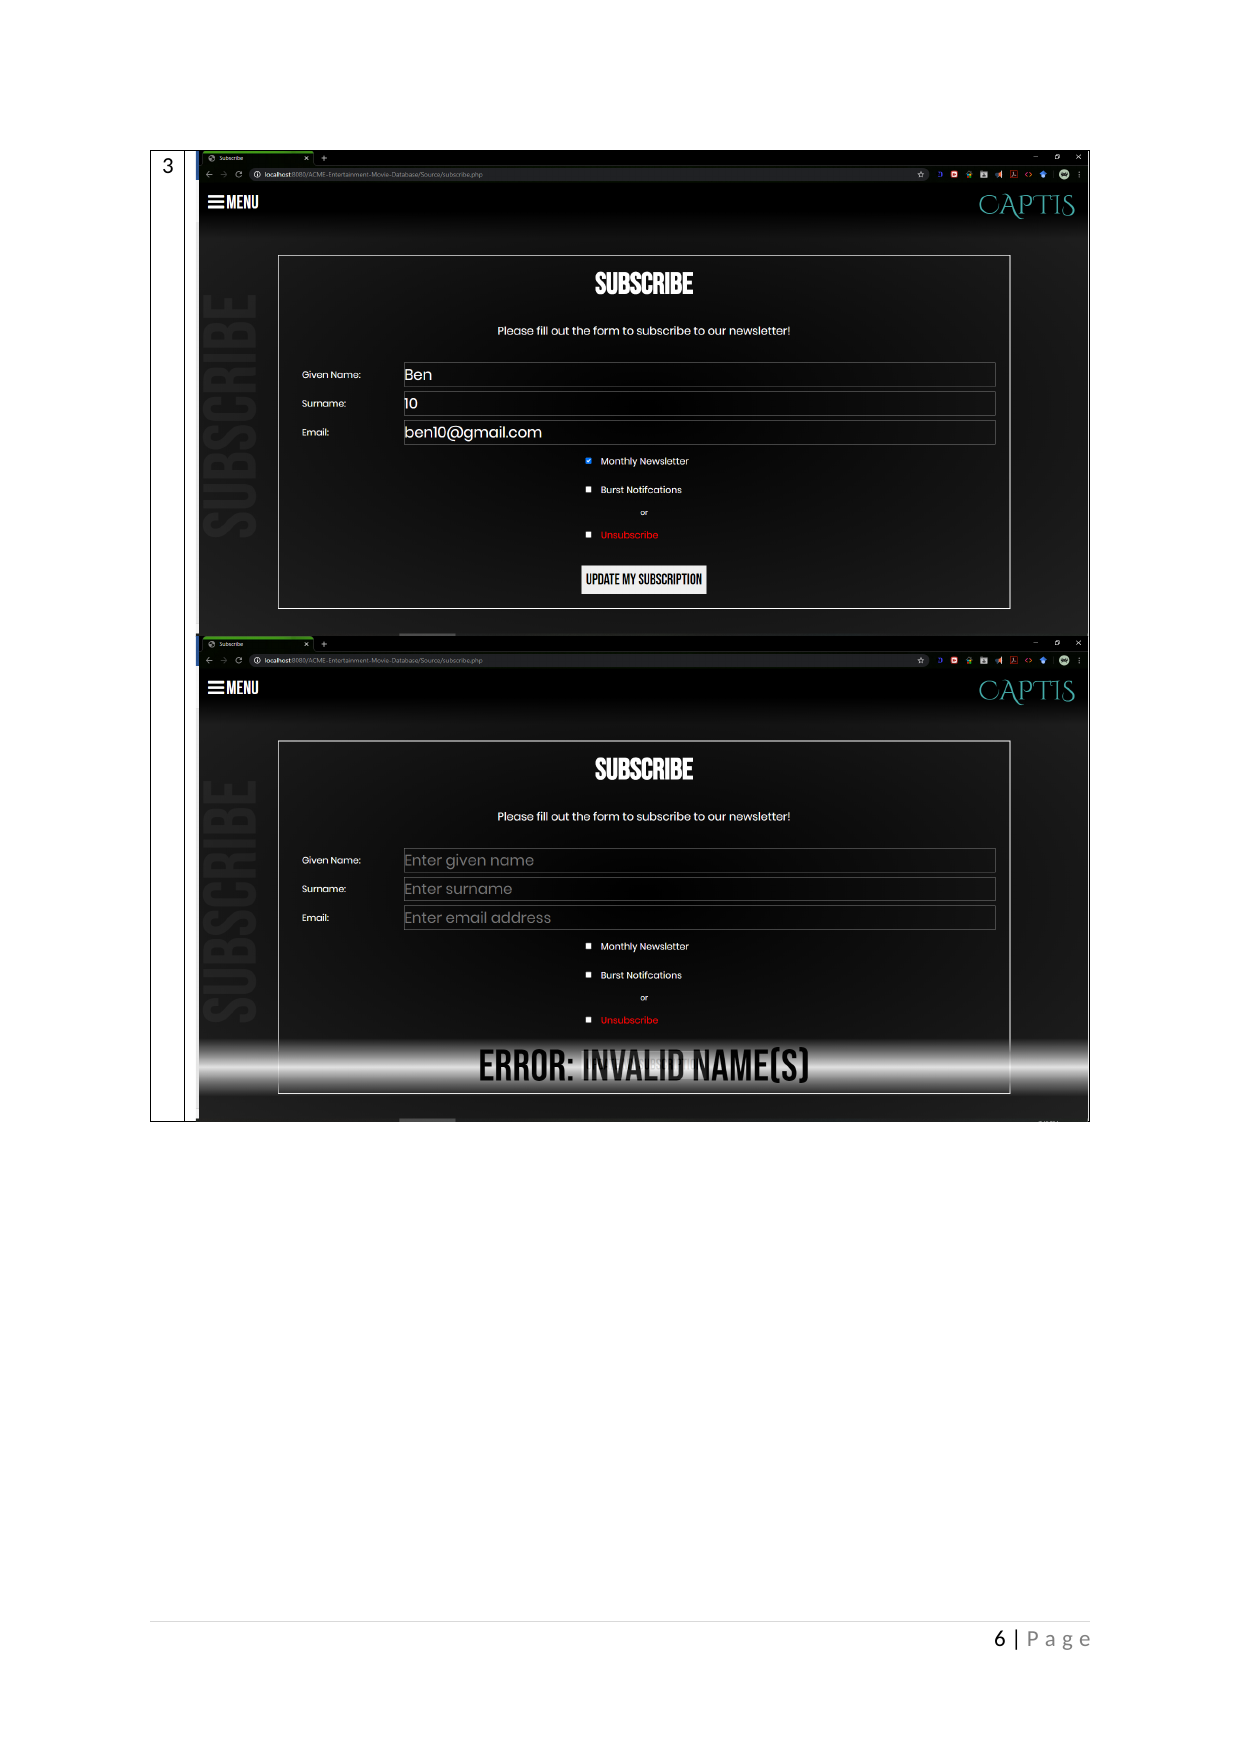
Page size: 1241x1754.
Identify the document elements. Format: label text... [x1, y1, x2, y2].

picture [195, 151, 1089, 1122]
table_header 3 [151, 151, 184, 1121]
table_header [185, 151, 195, 1121]
